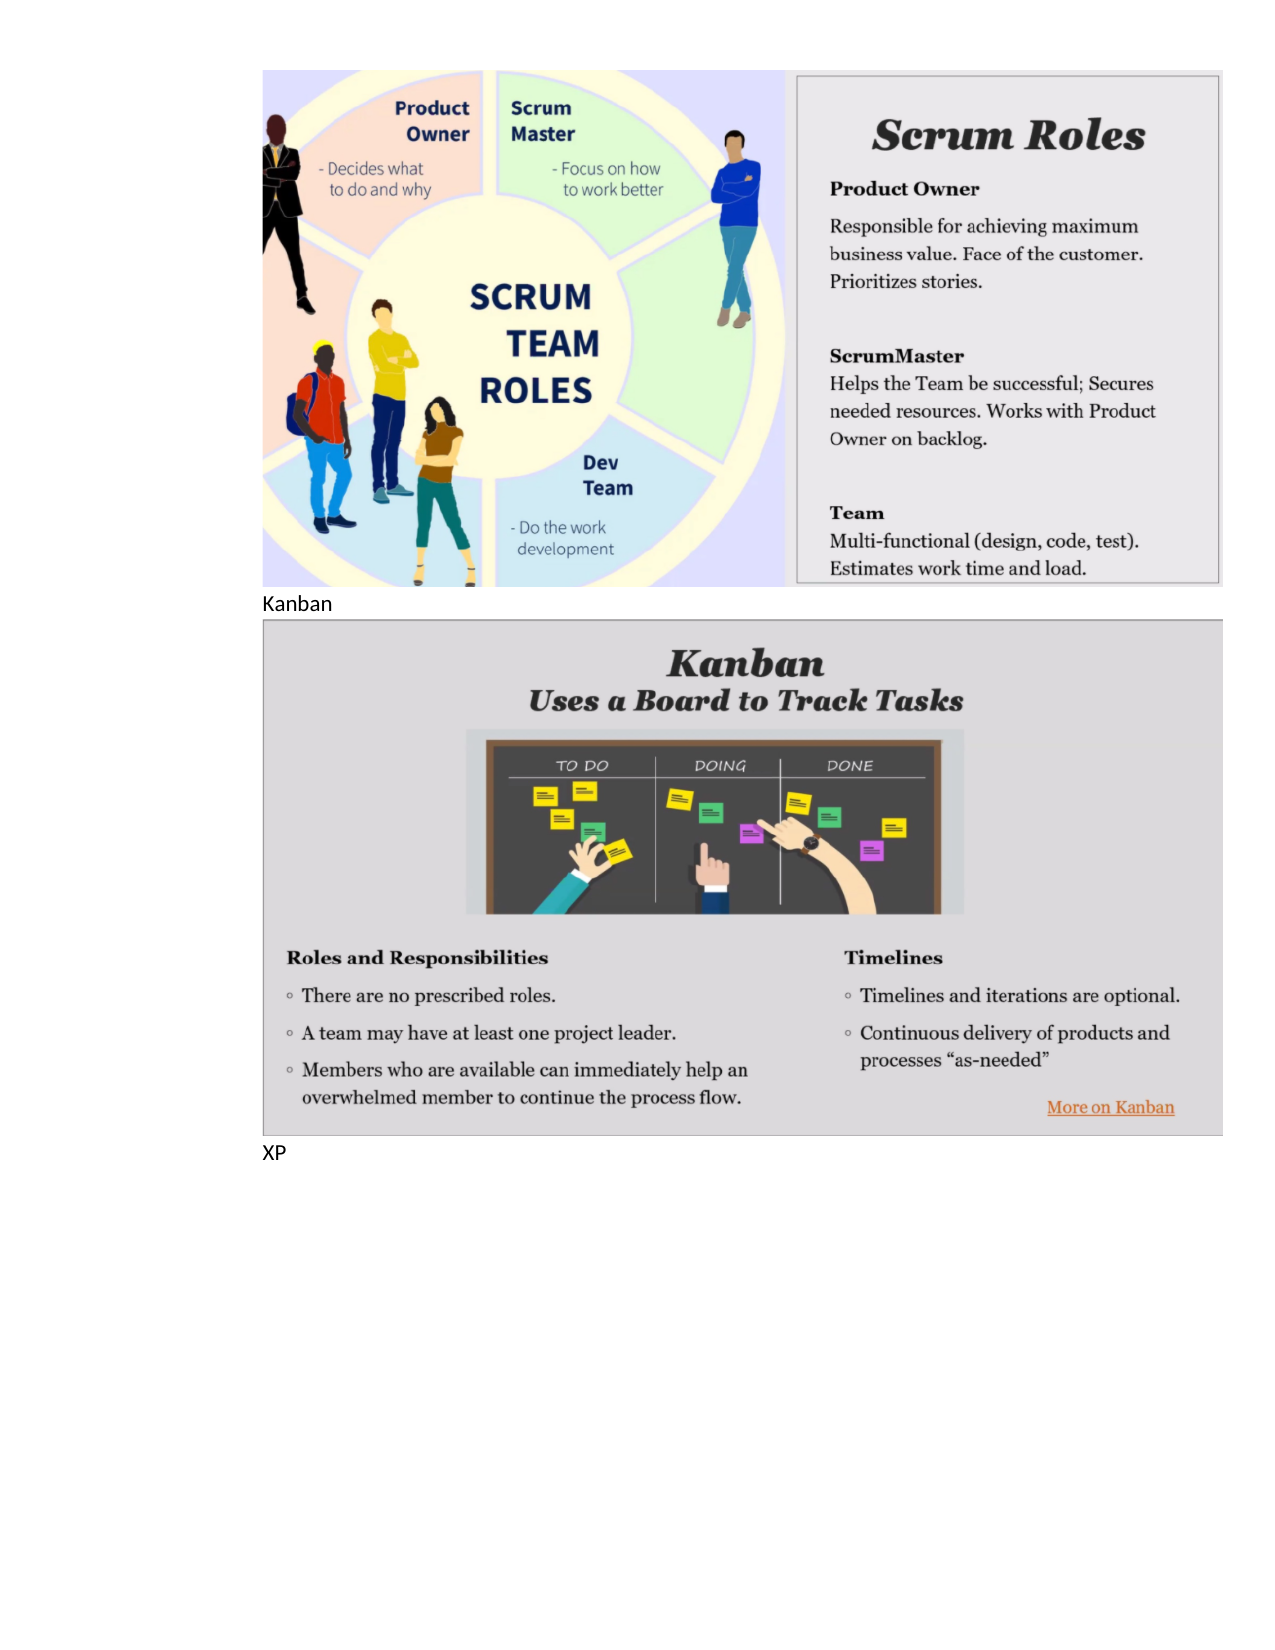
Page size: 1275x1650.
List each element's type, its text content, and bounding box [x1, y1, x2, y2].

list XP [262, 1138, 1098, 1166]
picture [262, 70, 1223, 587]
picture [262, 619, 1223, 1136]
list Kanban [262, 589, 1098, 617]
